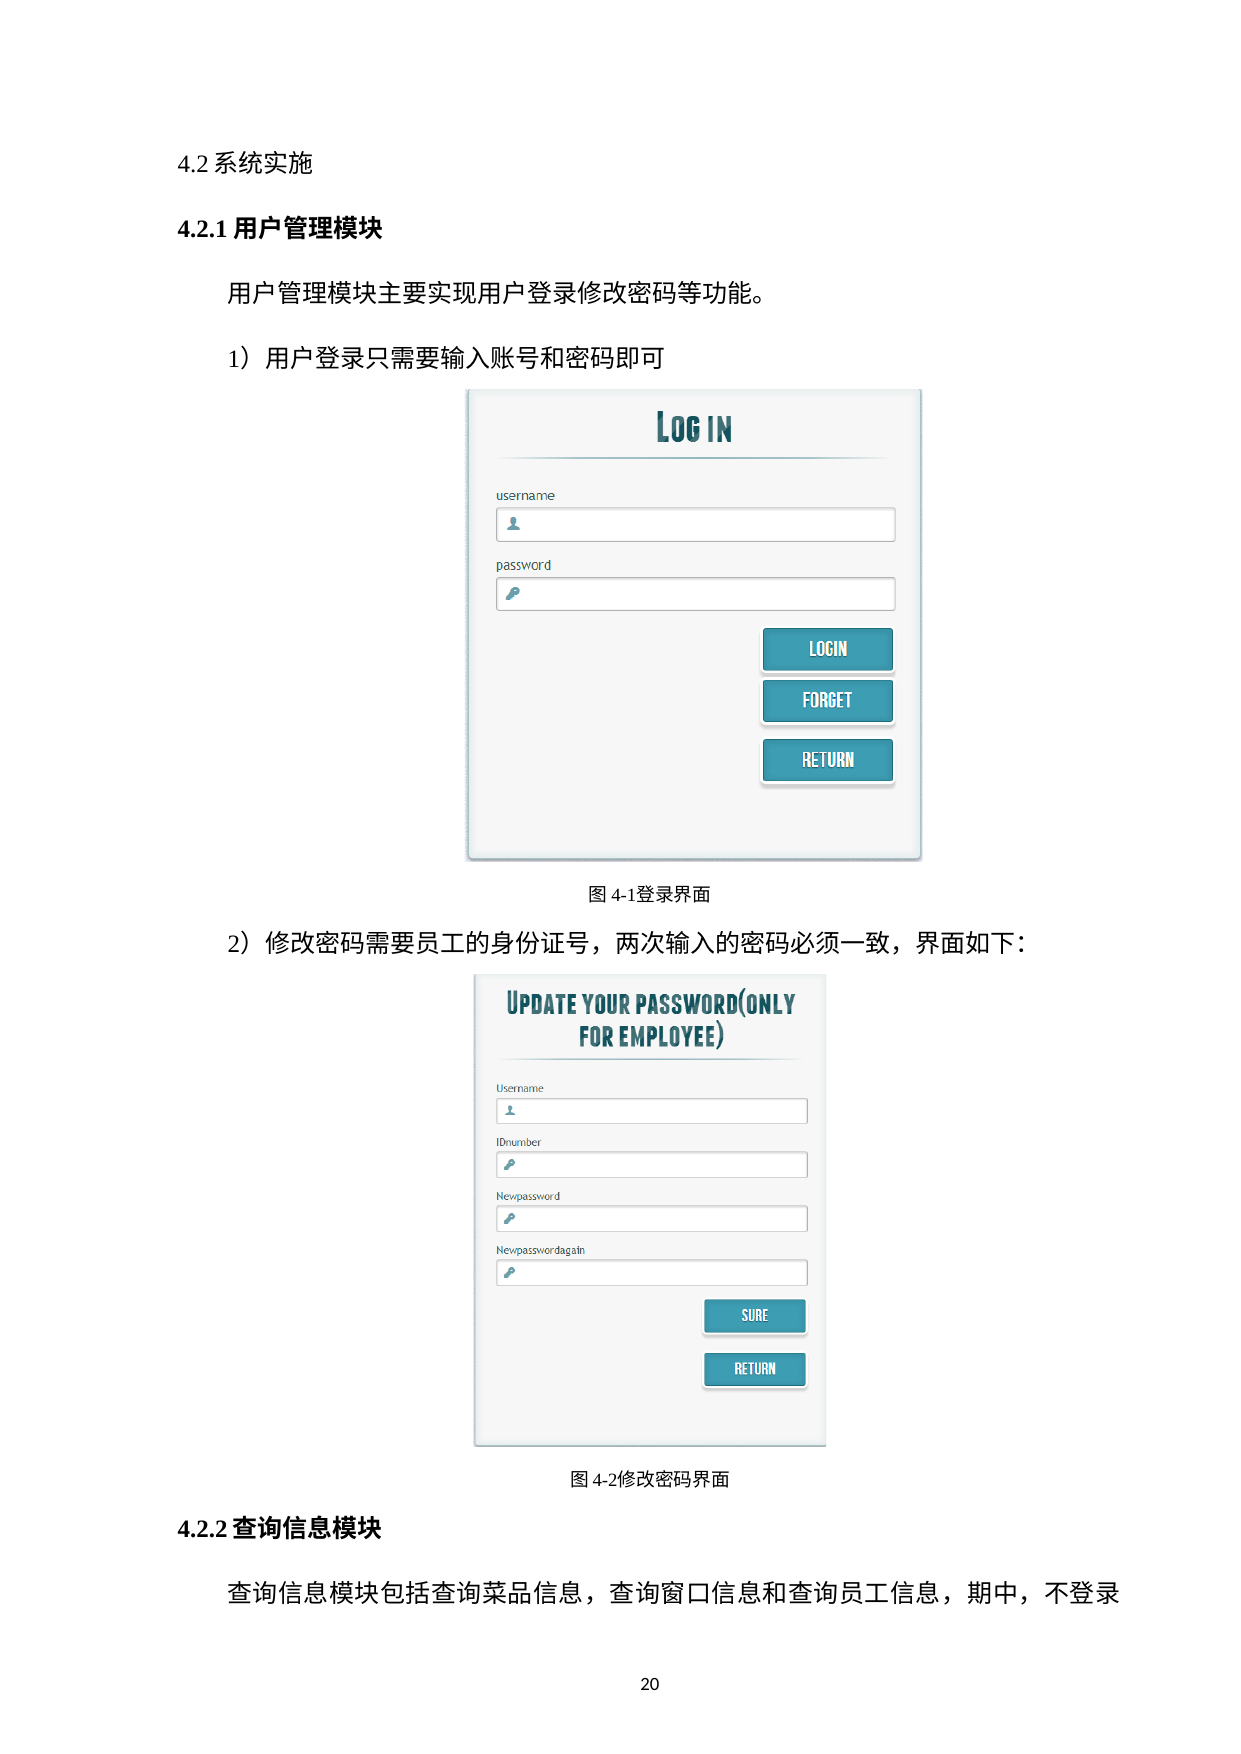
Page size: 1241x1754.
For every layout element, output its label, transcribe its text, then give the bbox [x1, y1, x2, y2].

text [177, 1559, 1122, 1624]
subtitle 4.2系统实施 [177, 129, 1122, 194]
text 用户管理模块主要实现用户登录修改密码等功能。 [177, 259, 1122, 324]
subtitle 4.2.1 用户管理模块 [177, 194, 1122, 259]
text 图4-2修改密码界面 [177, 1462, 1122, 1494]
text 图4-1登录界面 [177, 877, 1122, 909]
subtitle 4.2.2查询信息模块 [177, 1494, 1122, 1559]
text 2）修改密码需要员工的身份证号，两次输入的密码必须一致，界面如下： [177, 909, 1122, 974]
text 1）用户登录只需要输入账号和密码即可 [177, 324, 1122, 389]
picture [473, 974, 827, 1447]
picture [464, 389, 923, 862]
